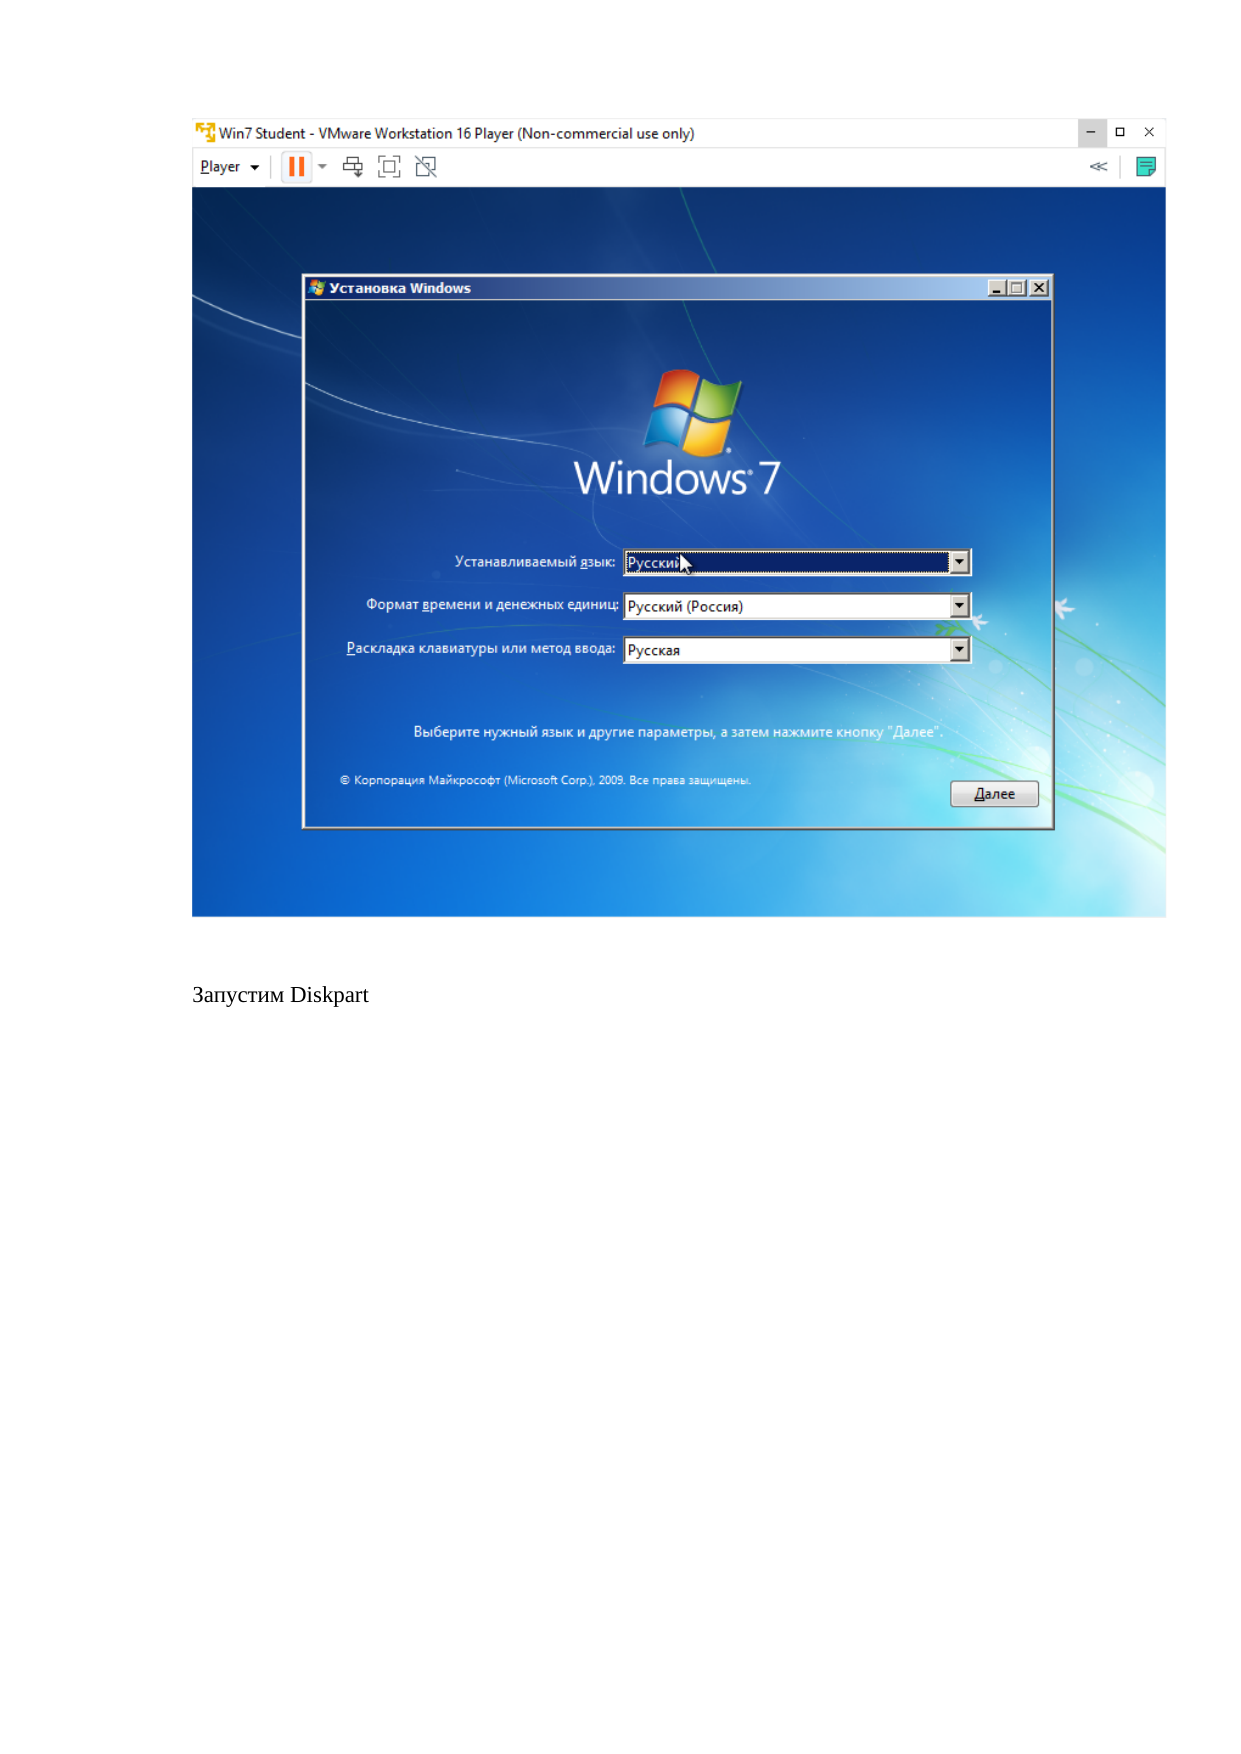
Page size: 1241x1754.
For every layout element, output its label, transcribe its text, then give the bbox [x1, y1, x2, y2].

picture [192, 118, 1167, 918]
text Запустим Diskpart [162, 982, 1152, 1008]
